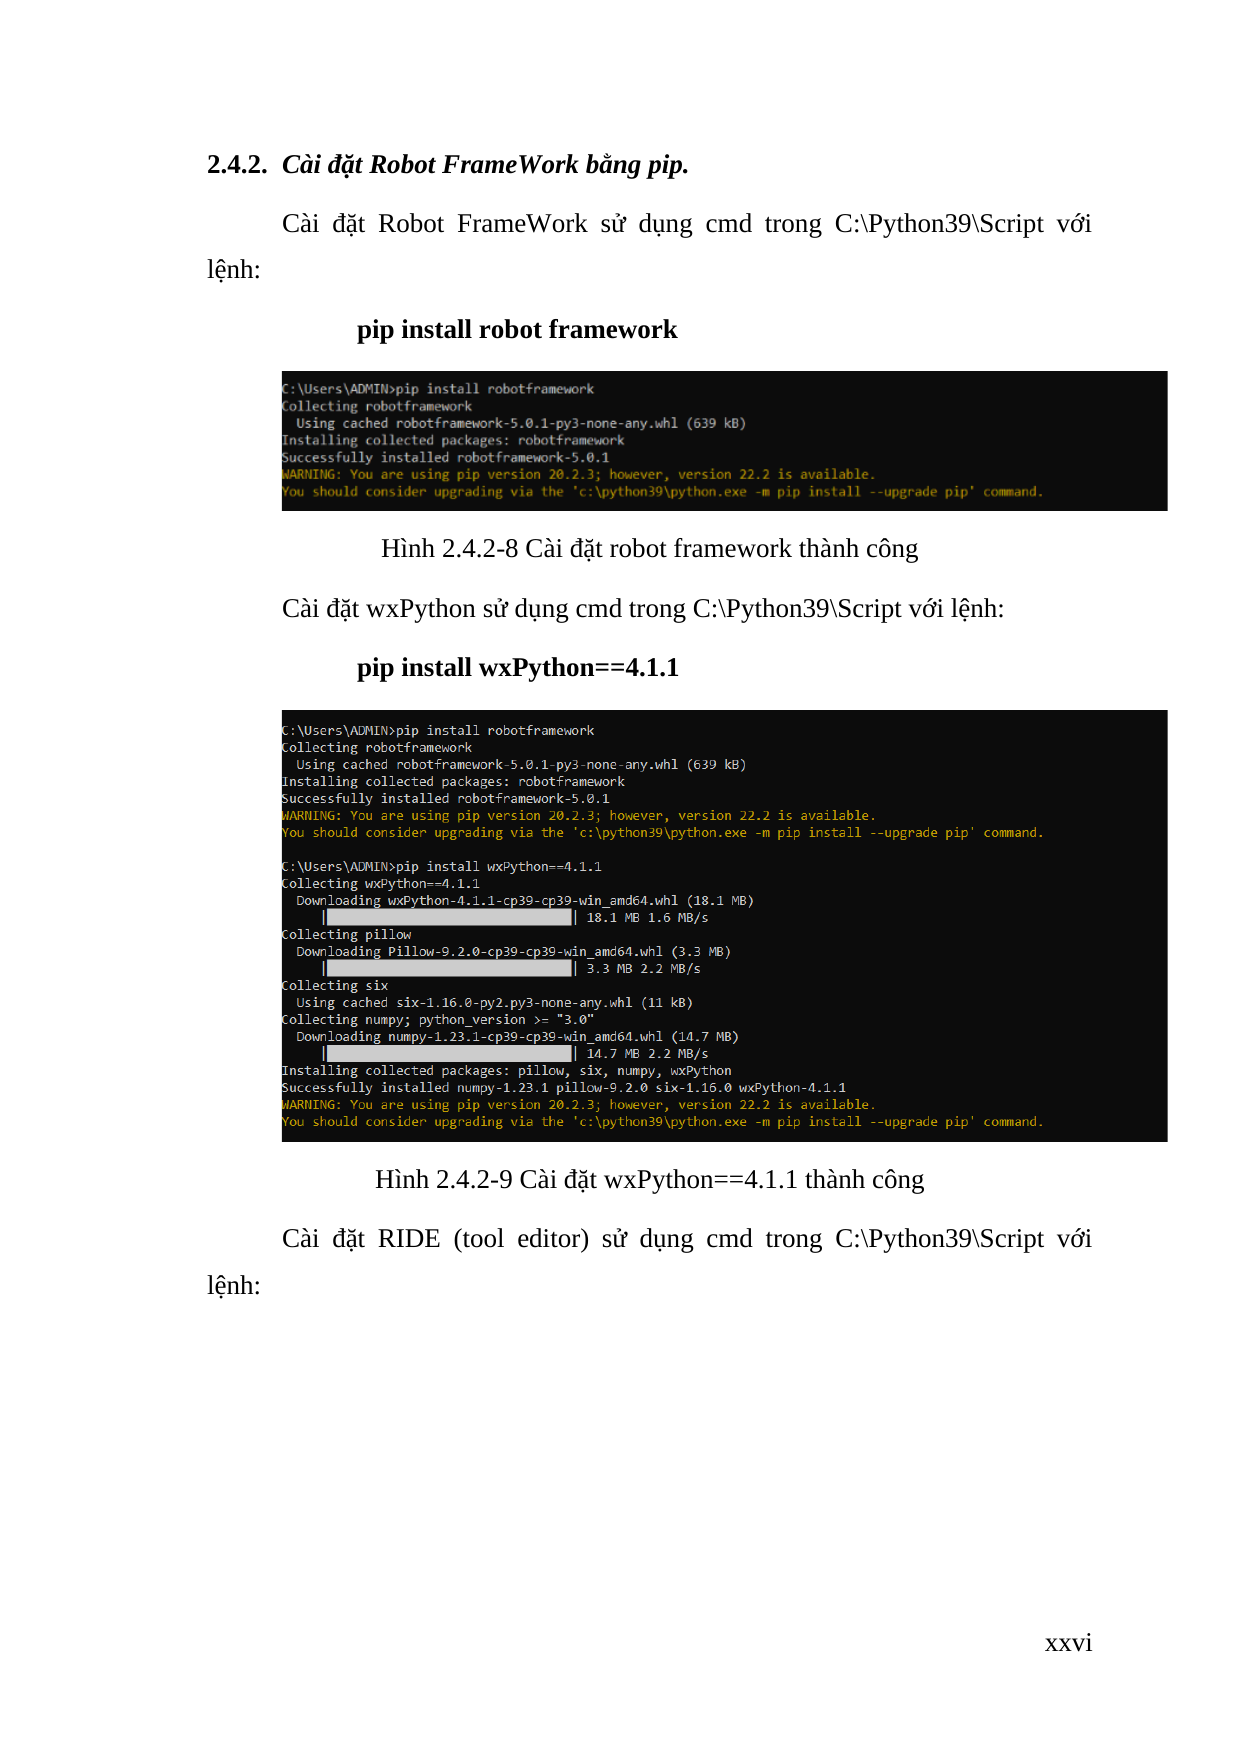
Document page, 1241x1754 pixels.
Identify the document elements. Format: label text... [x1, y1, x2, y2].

text pip install wxPython==4.1.1 [207, 651, 1092, 682]
picture [281, 371, 1168, 511]
subtitle Cài đặt Robot FrameWork bằng pip. [207, 148, 1092, 179]
text Cài đặt Robot FrameWork sử dụng cmd trong C:\Python39\Script với lệnh: [207, 207, 1092, 285]
text pip install robot framework [207, 313, 1092, 344]
picture [281, 710, 1168, 1142]
text Cài đặt wxPython sử dụng cmd trong C:\Python39\Script với lệnh: [207, 592, 1092, 623]
text Cài đặt RIDE (tool editor) sử dụng cmd trong C:\Python39\Script với lệnh: [207, 1222, 1092, 1300]
